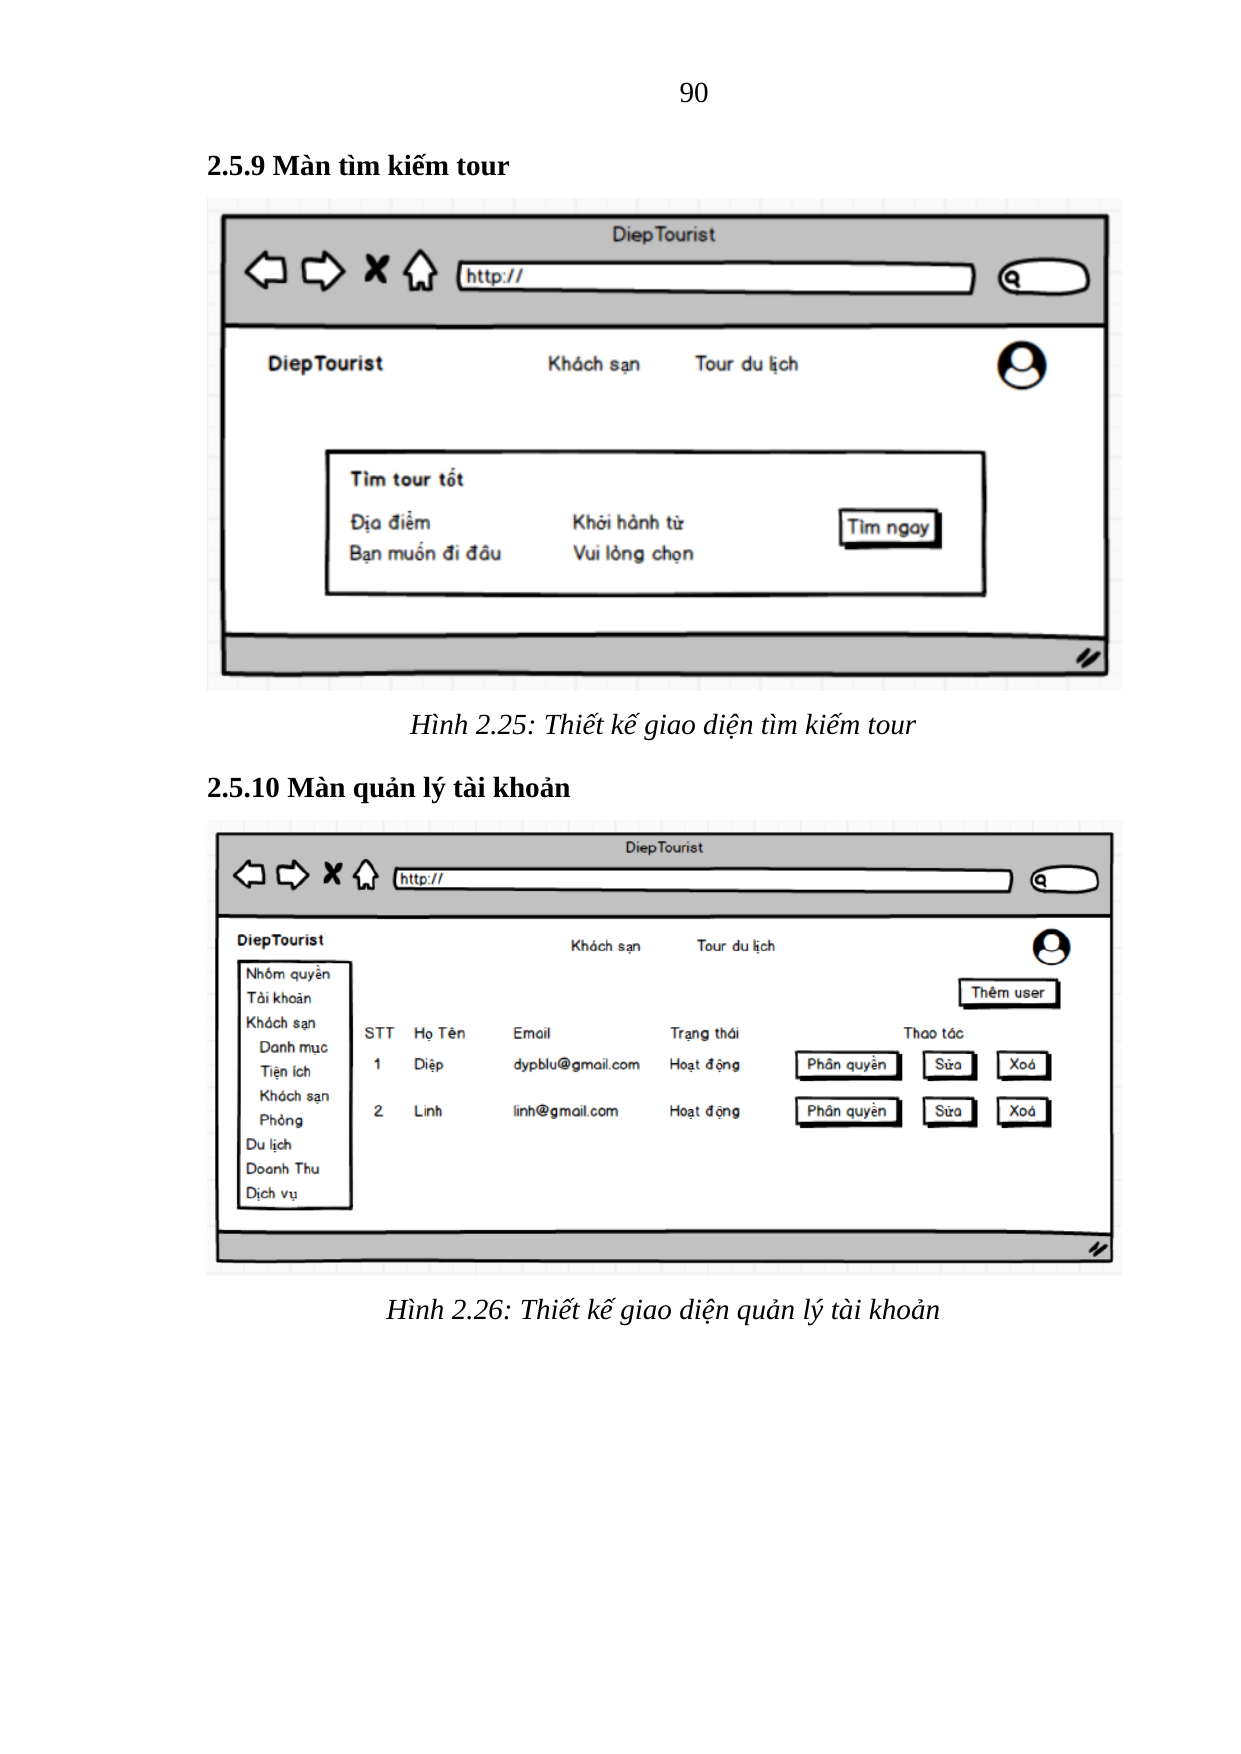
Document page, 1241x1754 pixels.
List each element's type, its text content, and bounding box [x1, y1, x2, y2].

subtitle Màn quản lý tài khoản [207, 770, 1122, 804]
picture [206, 820, 1123, 1276]
text Hình 2.26: Thiết kế giao diện quản lý tài khoản [207, 1292, 1122, 1326]
text Hình 2.25: Thiết kế giao diện tìm kiếm tour [207, 707, 1122, 741]
subtitle Màn tìm kiếm tour [207, 148, 1122, 181]
picture [206, 198, 1123, 691]
